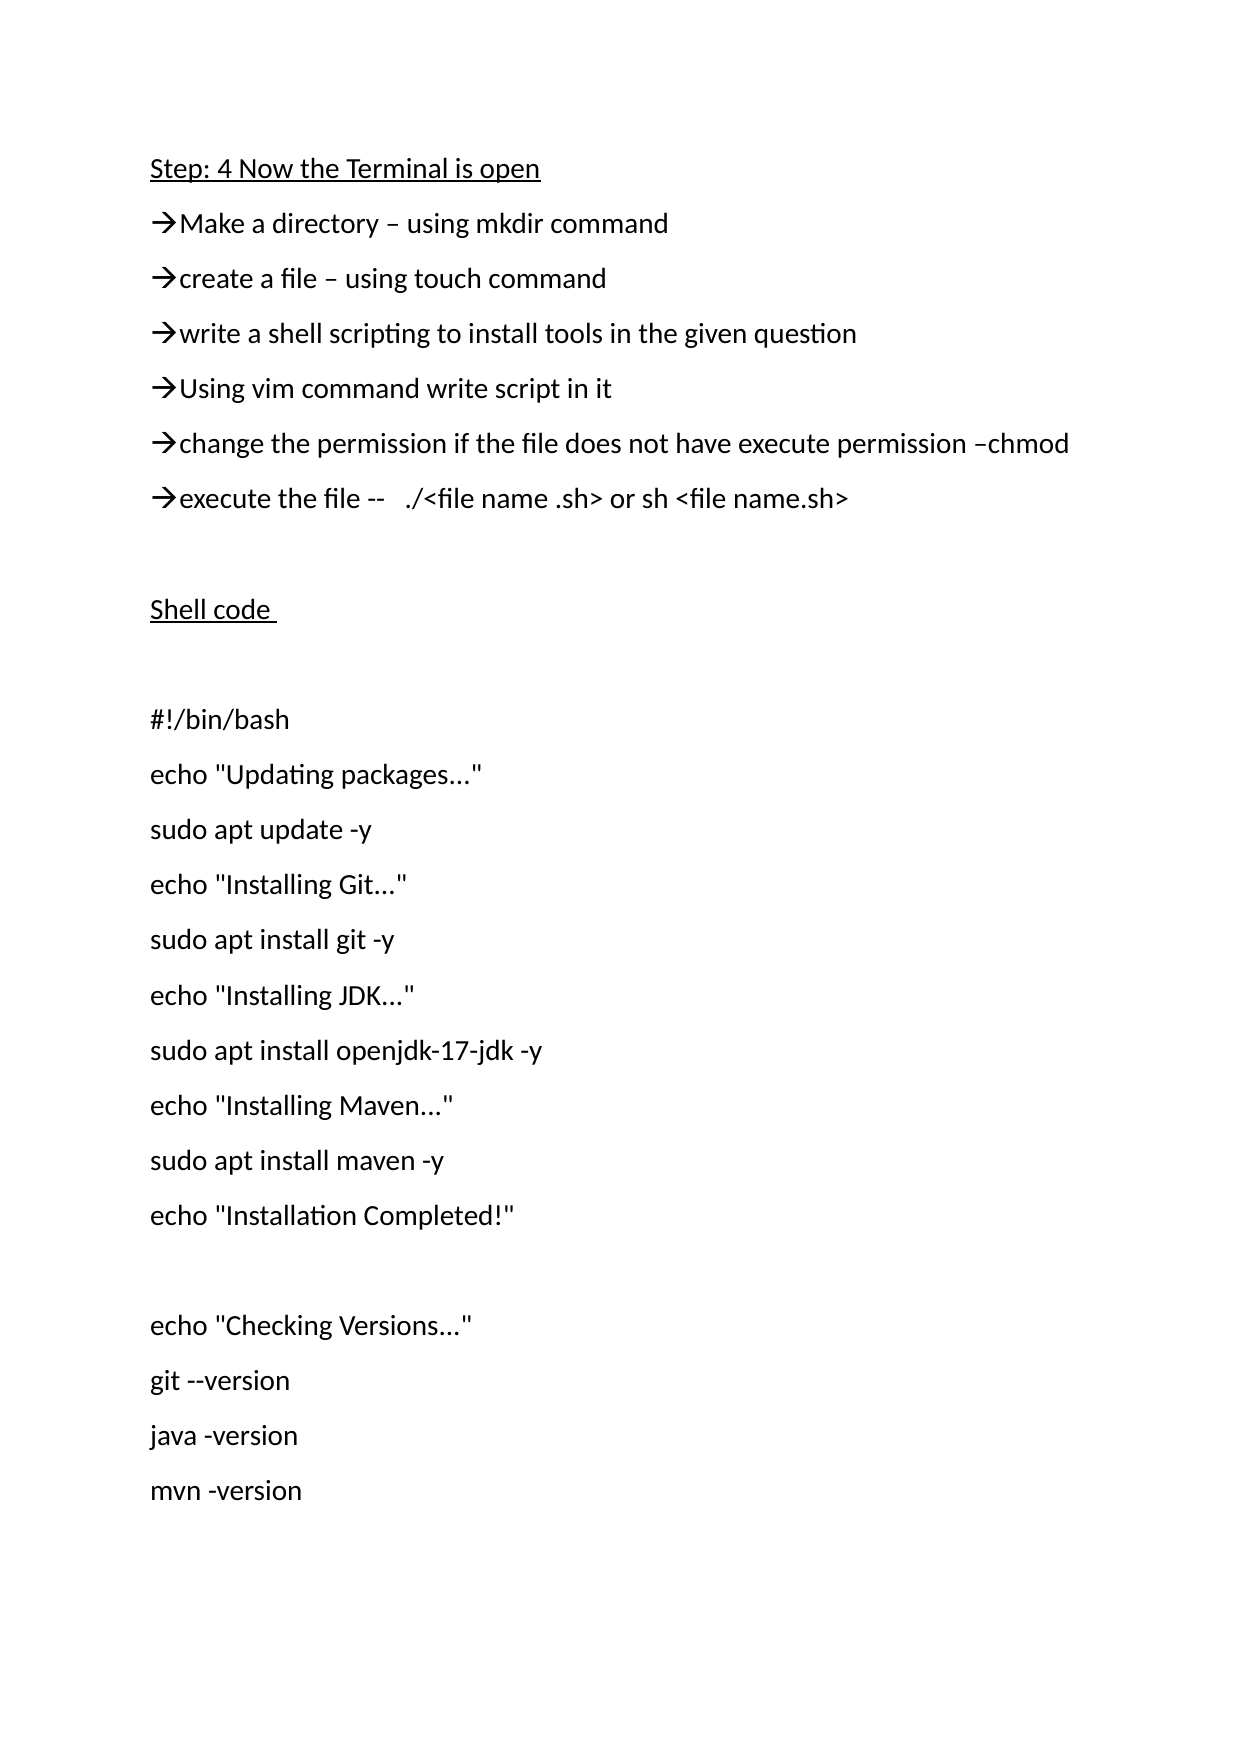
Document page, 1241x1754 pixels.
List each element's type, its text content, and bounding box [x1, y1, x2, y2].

text echo "Installing Maven..." [150, 1087, 1090, 1122]
text Using vim command write script in it [150, 370, 1090, 406]
text echo "Installing JDK..." [150, 977, 1090, 1012]
text git --version [150, 1362, 1090, 1398]
text java -version [150, 1417, 1090, 1453]
text echo "Installation Completed!" [150, 1197, 1090, 1233]
text mvn -version [150, 1472, 1090, 1508]
text Shell code [150, 591, 1090, 626]
text Make a directory – using mkdir command [150, 205, 1090, 241]
text sudo apt install maven -y [150, 1142, 1090, 1177]
text sudo apt install git -y [150, 921, 1090, 957]
text execute the file -- ./<file name .sh> or sh <file name.sh> [150, 481, 1090, 516]
text echo "Checking Versions..." [150, 1307, 1090, 1343]
text #!/bin/bash [150, 701, 1090, 737]
text echo "Installing Git..." [150, 866, 1090, 902]
text create a file – using touch command [150, 260, 1090, 296]
text sudo apt install openjdk-17-jdk -y [150, 1032, 1090, 1067]
text Step: 4 Now the Terminal is open [150, 150, 1090, 186]
text write a shell scripting to install tools in the given question [150, 315, 1090, 351]
text change the permission if the file does not have execute permission –chmod [150, 426, 1090, 461]
text echo "Updating packages..." [150, 756, 1090, 792]
text sudo apt update -y [150, 811, 1090, 847]
